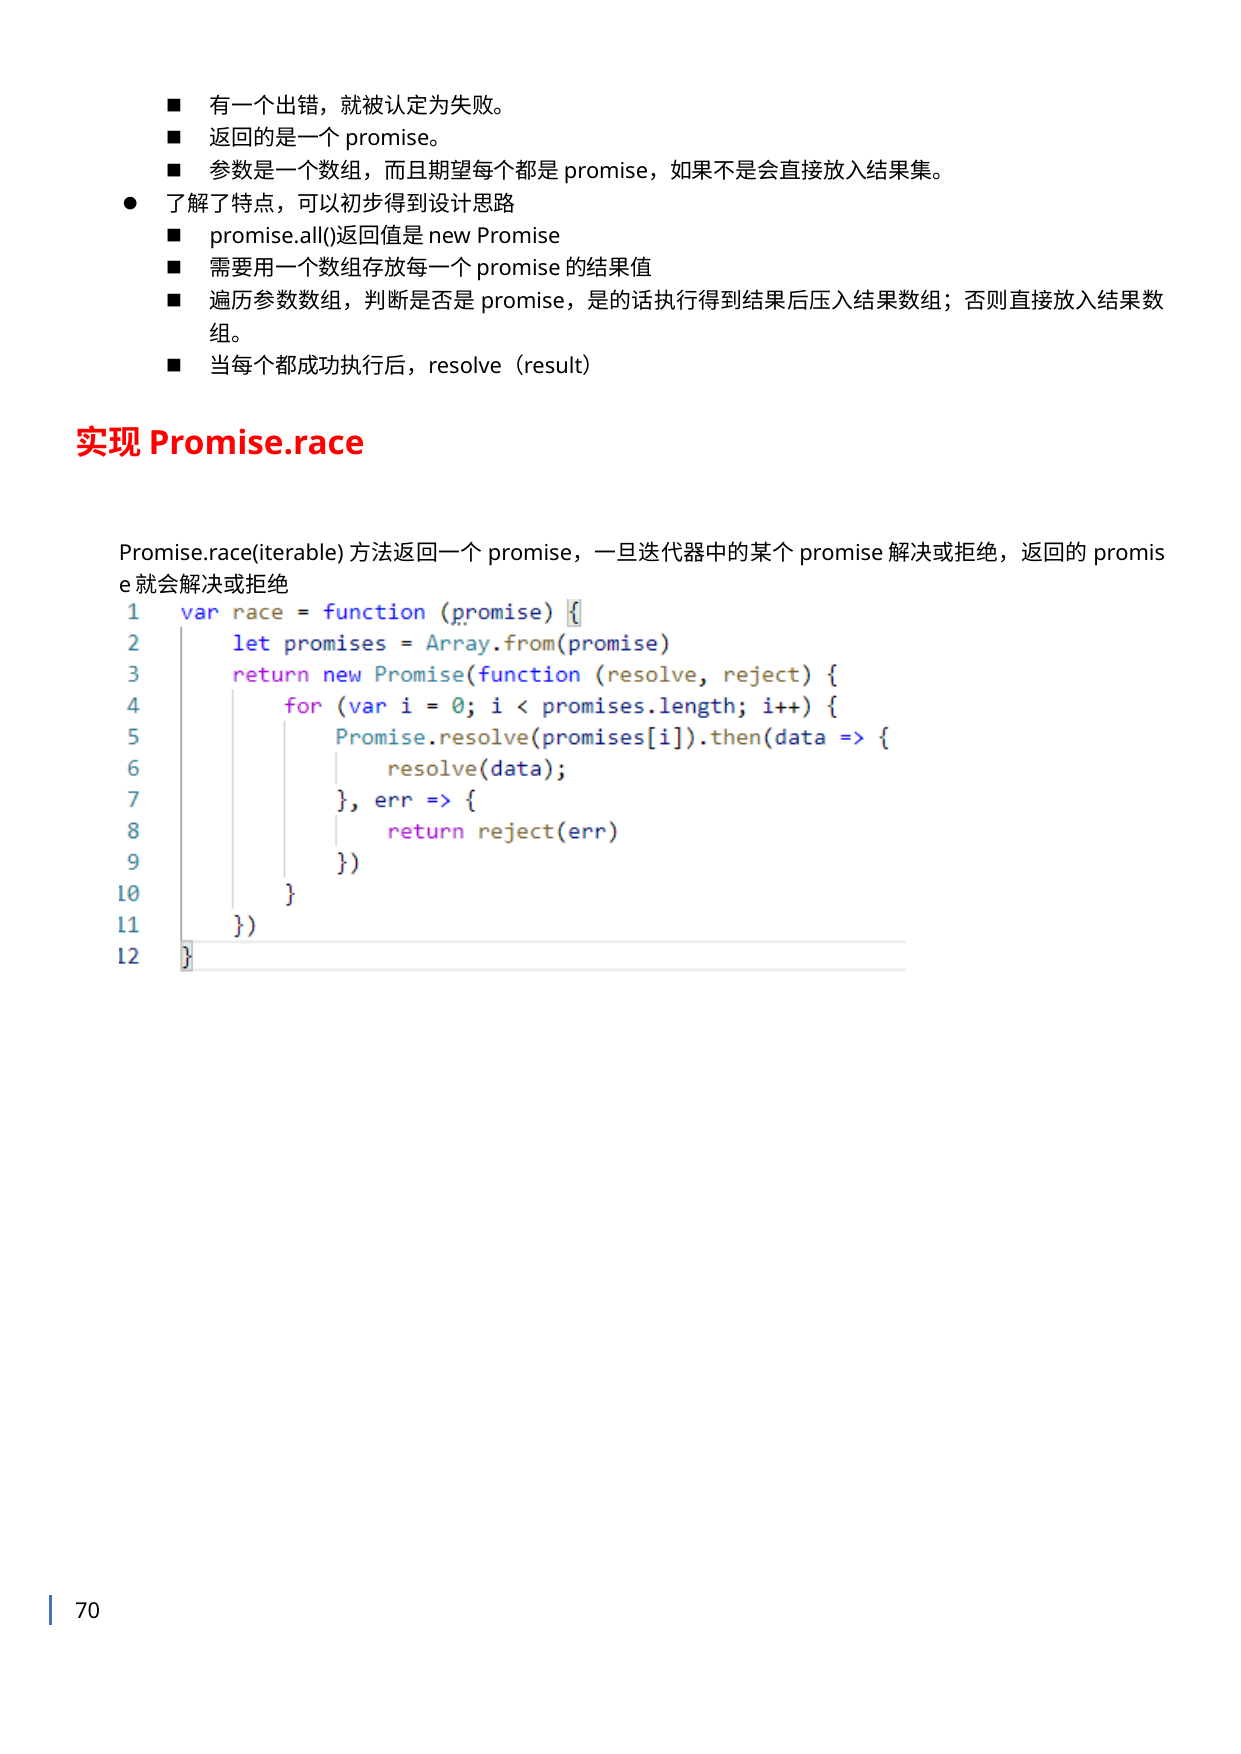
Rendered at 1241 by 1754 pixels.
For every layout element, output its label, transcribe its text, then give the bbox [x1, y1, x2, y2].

picture [118, 599, 907, 978]
list 了解了特点，可以初步得到设计思路 [122, 185, 1165, 218]
list 有一个出错，就被认定为失败。 [166, 88, 1165, 120]
text Promise.race(iterable) 方法返回一个 promise，一旦迭代器中的某个promise解决或拒绝，返回的 promise就会解决或拒绝 [119, 534, 1165, 599]
list 需要用一个数组存放每一个promise的结果值 [166, 250, 1165, 283]
list 参数是一个数组，而且期望每个都是promise，如果不是会直接放入结果集。 [166, 153, 1165, 185]
subtitle 实现Promise.race [75, 407, 1165, 472]
list 当每个都成功执行后，resolve（result） [166, 348, 1165, 380]
list promise.all()返回值是new Promise [166, 218, 1165, 250]
list 返回的是一个promise。 [166, 120, 1165, 153]
list 遍历参数数组，判断是否是promise，是的话执行得到结果后压入结果数组；否则直接放入结果数组。 [166, 283, 1165, 348]
